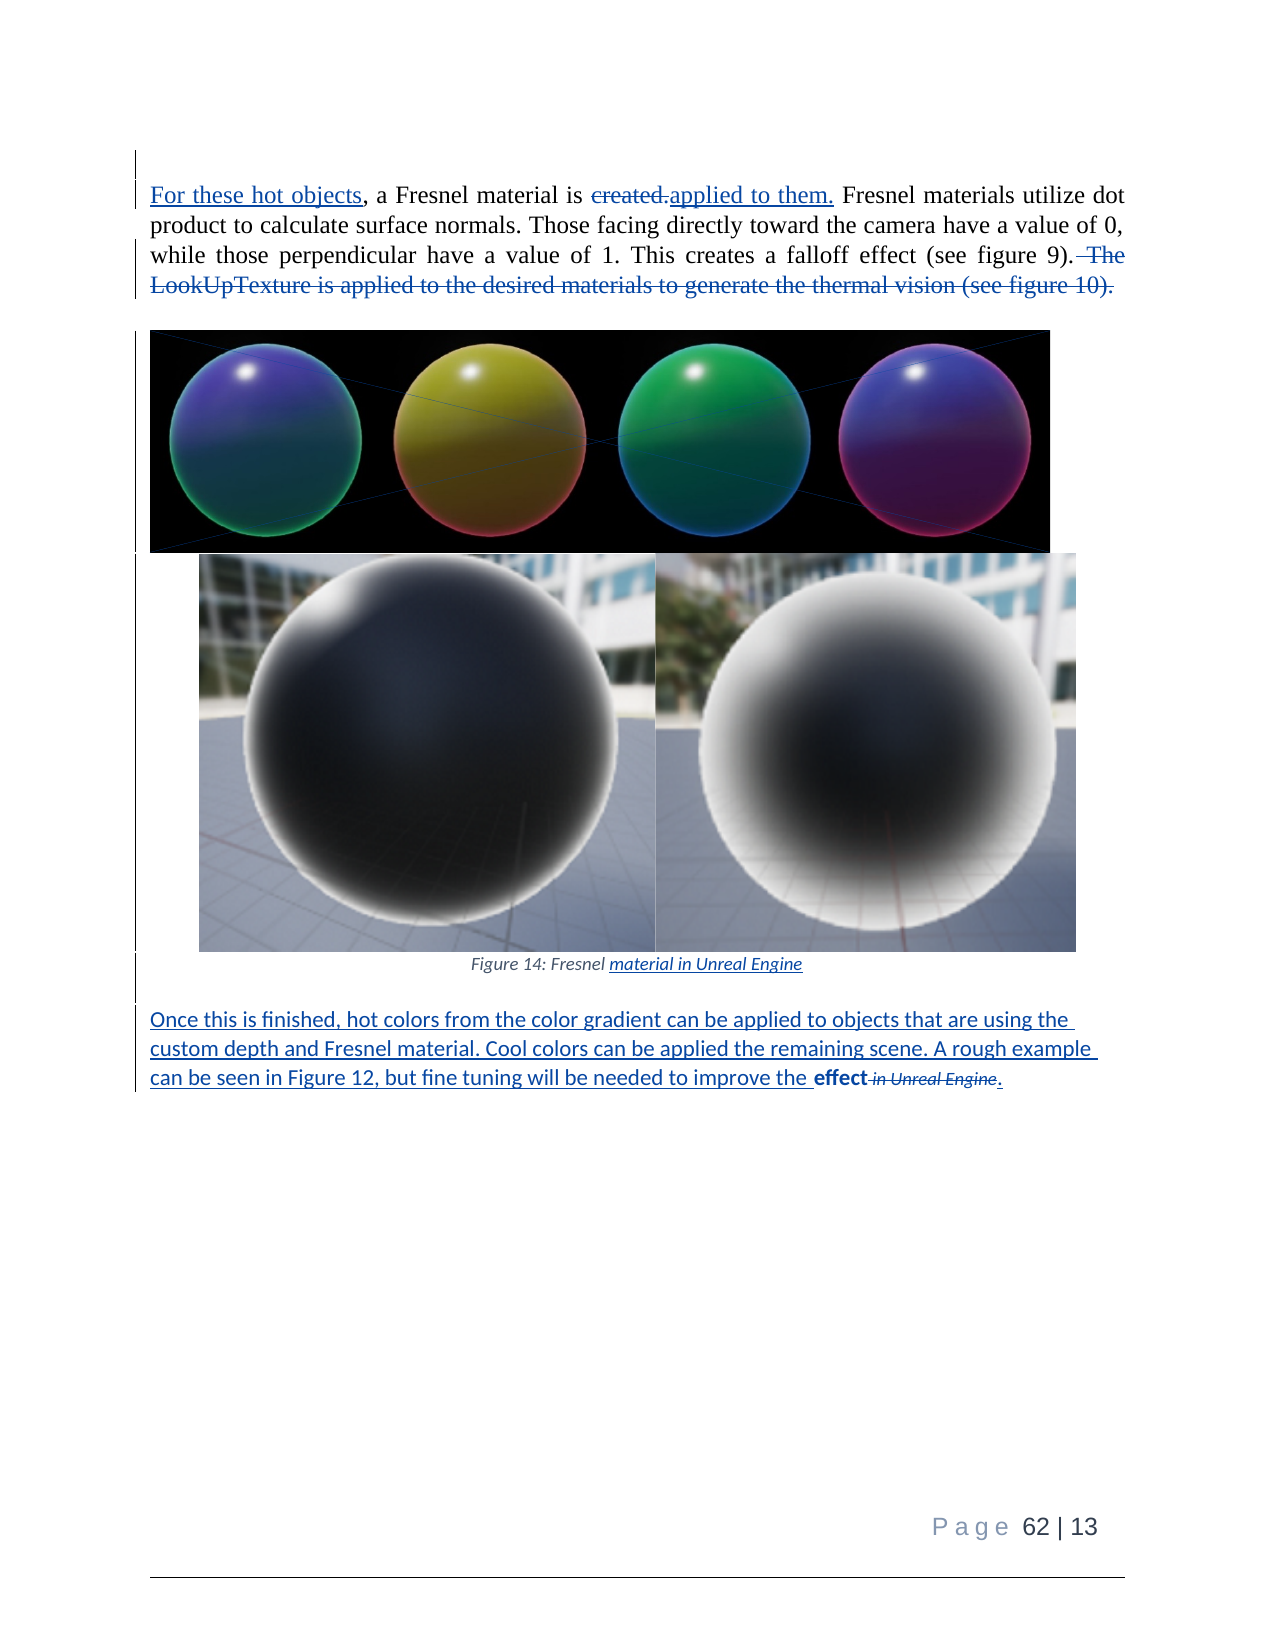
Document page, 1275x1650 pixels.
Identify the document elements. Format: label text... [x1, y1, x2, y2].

text Figure 13: Fresnel [150, 952, 1125, 975]
picture [152, 330, 1047, 441]
text effect [150, 1005, 1125, 1092]
text , a Fresnel material is Fresnel materials utilize dot product to calculate surface normals. Those facing directly toward the camera have a value of 0, while those perpendicular have a value of 1. This creates a falloff effect (see figure 9). [150, 180, 1125, 299]
picture [603, 331, 1050, 551]
picture [150, 331, 597, 551]
picture [152, 442, 1076, 952]
